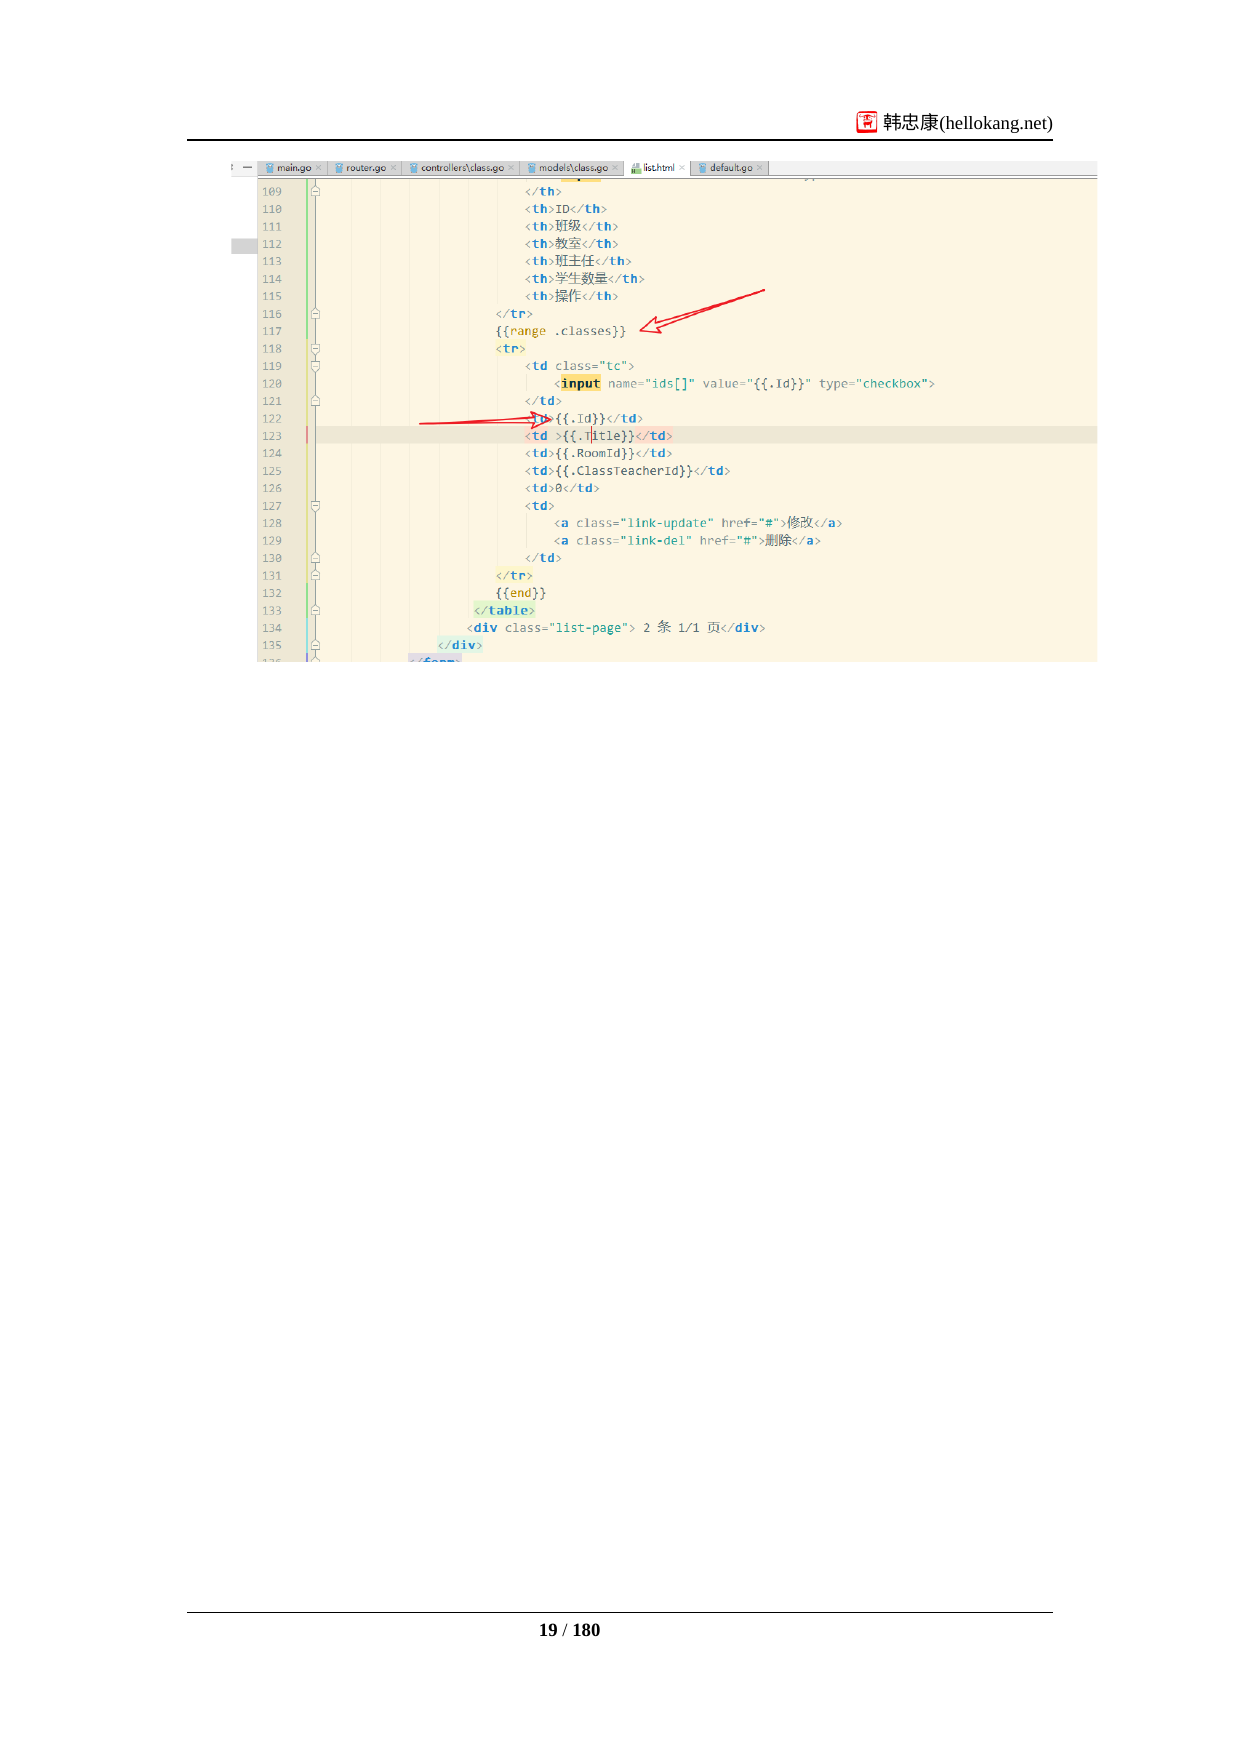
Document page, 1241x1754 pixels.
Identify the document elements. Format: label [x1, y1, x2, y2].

picture [231, 161, 1098, 662]
picture [856, 111, 878, 133]
